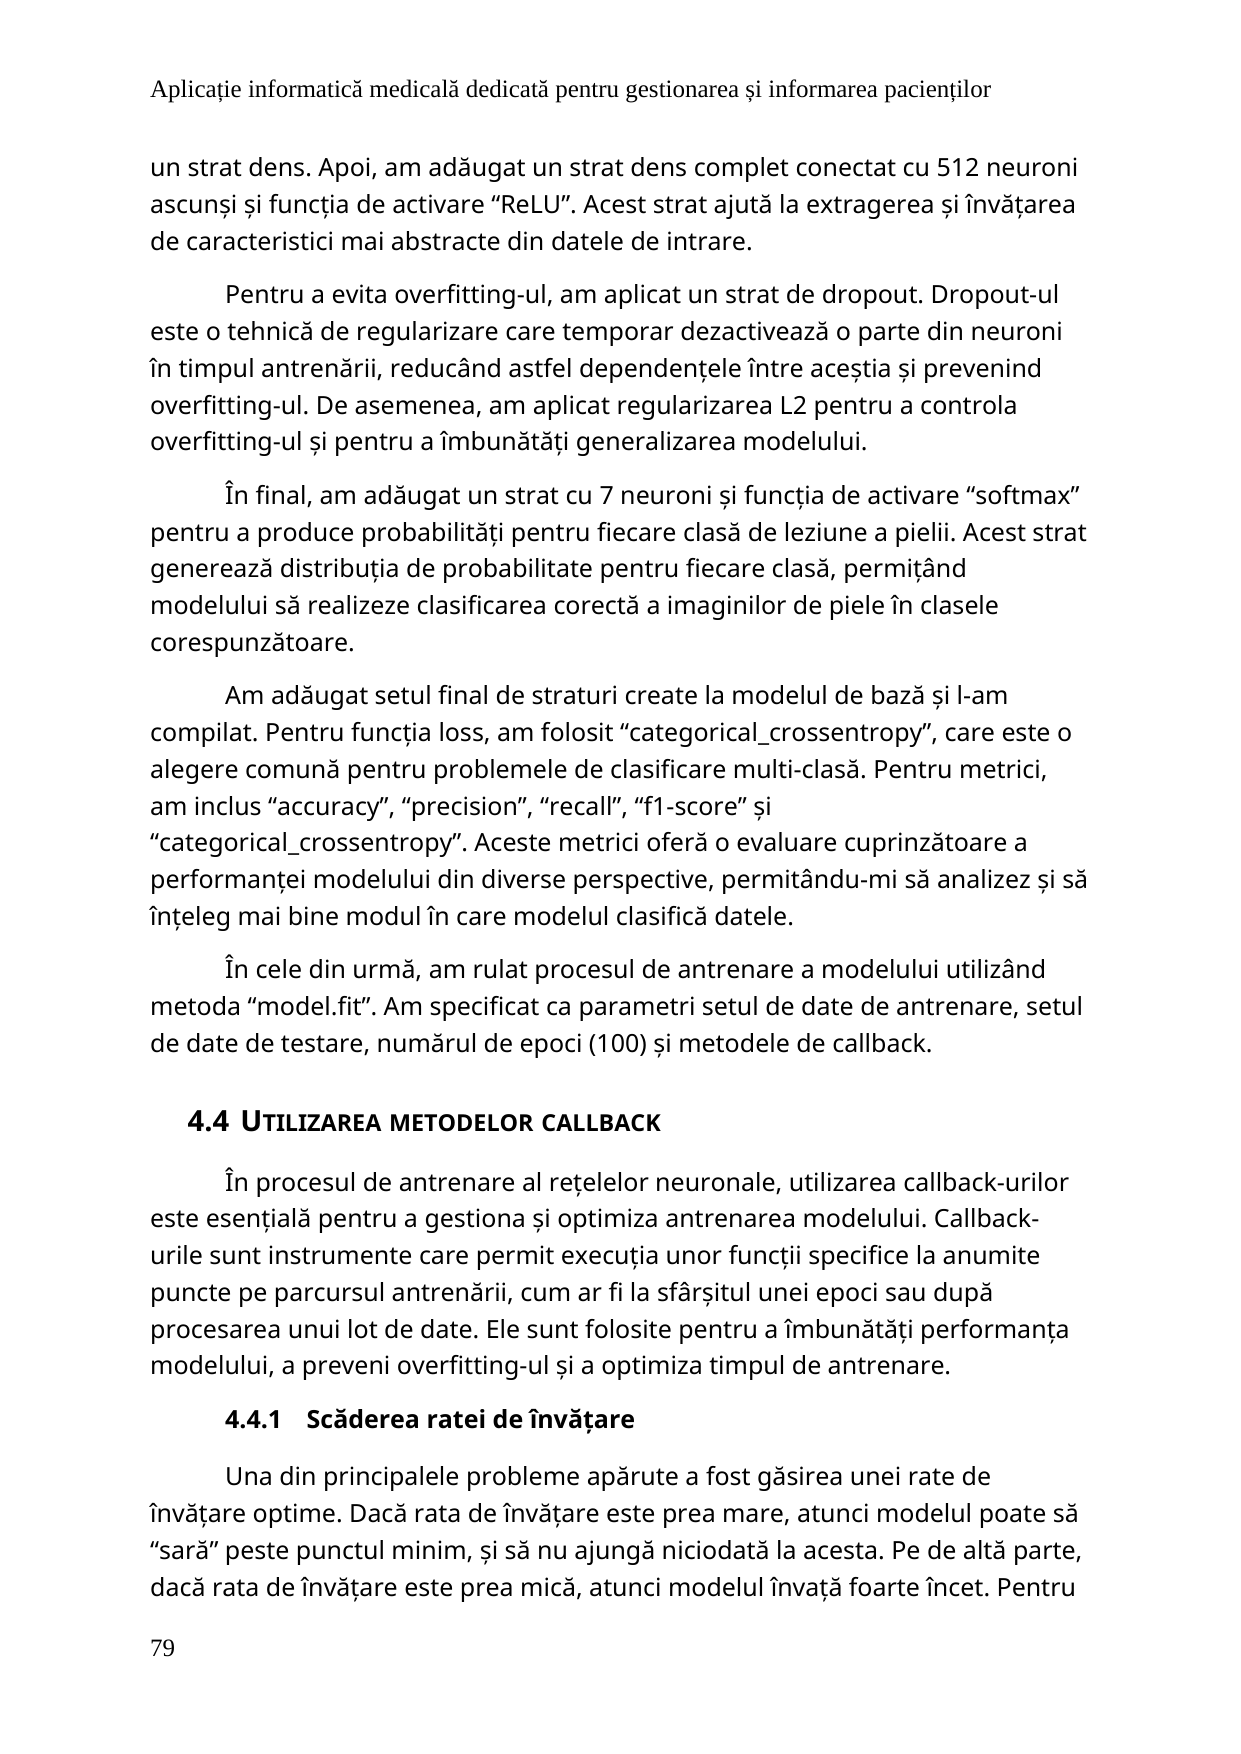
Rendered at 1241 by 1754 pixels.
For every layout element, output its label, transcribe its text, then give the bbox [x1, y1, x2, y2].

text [150, 150, 1090, 258]
text În procesul de antrenare al rețelelor neuronale, utilizarea callback-urilor este esențială pentru a gestiona și optimiza antrenarea modelului. Callback-urile sunt instrumente care permit execuția unor funcții specifice la anumite puncte pe parcursul antrenării, cum ar fi la sfârșitul unei epoci sau după procesarea unui lot de date. Ele sunt folosite pentru a îmbunătăți performanța modelului, a preveni overfitting-ul și a optimiza timpul de antrenare. [150, 1164, 1090, 1382]
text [150, 1459, 1090, 1603]
text Am adăugat setul final de straturi create la modelul de bază și l-am compilat. Pentru funcția loss, am folosit “categorical_crossentropy”, care este o alegere comună pentru problemele de clasificare multi-clasă. Pentru metrici, am inclus “accuracy”, “precision”, “recall”, “f1-score” și “categorical_crossentropy”. Aceste metrici oferă o evaluare cuprinzătoare a performanței modelului din diverse perspective, permitându-mi să analizez și să înțeleg mai bine modul în care modelul clasifică datele. [150, 678, 1090, 933]
subtitle Utilizarea metodelor callback [187, 1100, 1090, 1139]
text În final, am adăugat un strat cu 7 neuroni și funcția de activare “softmax” pentru a produce probabilități pentru fiecare clasă de leziune a pielii. Acest strat generează distribuția de probabilitate pentru fiecare clasă, permițând modelului să realizeze clasificarea corectă a imaginilor de piele în clasele corespunzătoare. [150, 477, 1090, 659]
subtitle Scăderea ratei de învățare [225, 1401, 1090, 1436]
text Pentru a evita overfitting-ul, am aplicat un strat de dropout. Dropout-ul este o tehnică de regularizare care temporar dezactivează o parte din neuroni în timpul antrenării, reducând astfel dependențele între aceștia și prevenind overfitting-ul. De asemenea, am aplicat regularizarea L2 pentru a controla overfitting-ul și pentru a îmbunătăți generalizarea modelului. [150, 277, 1090, 458]
text În cele din urmă, am rulat procesul de antrenare a modelului utilizând metoda “model.fit”. Am specificat ca parametri setul de date de antrenare, setul de date de testare, numărul de epoci (100) și metodele de callback. [150, 952, 1090, 1060]
